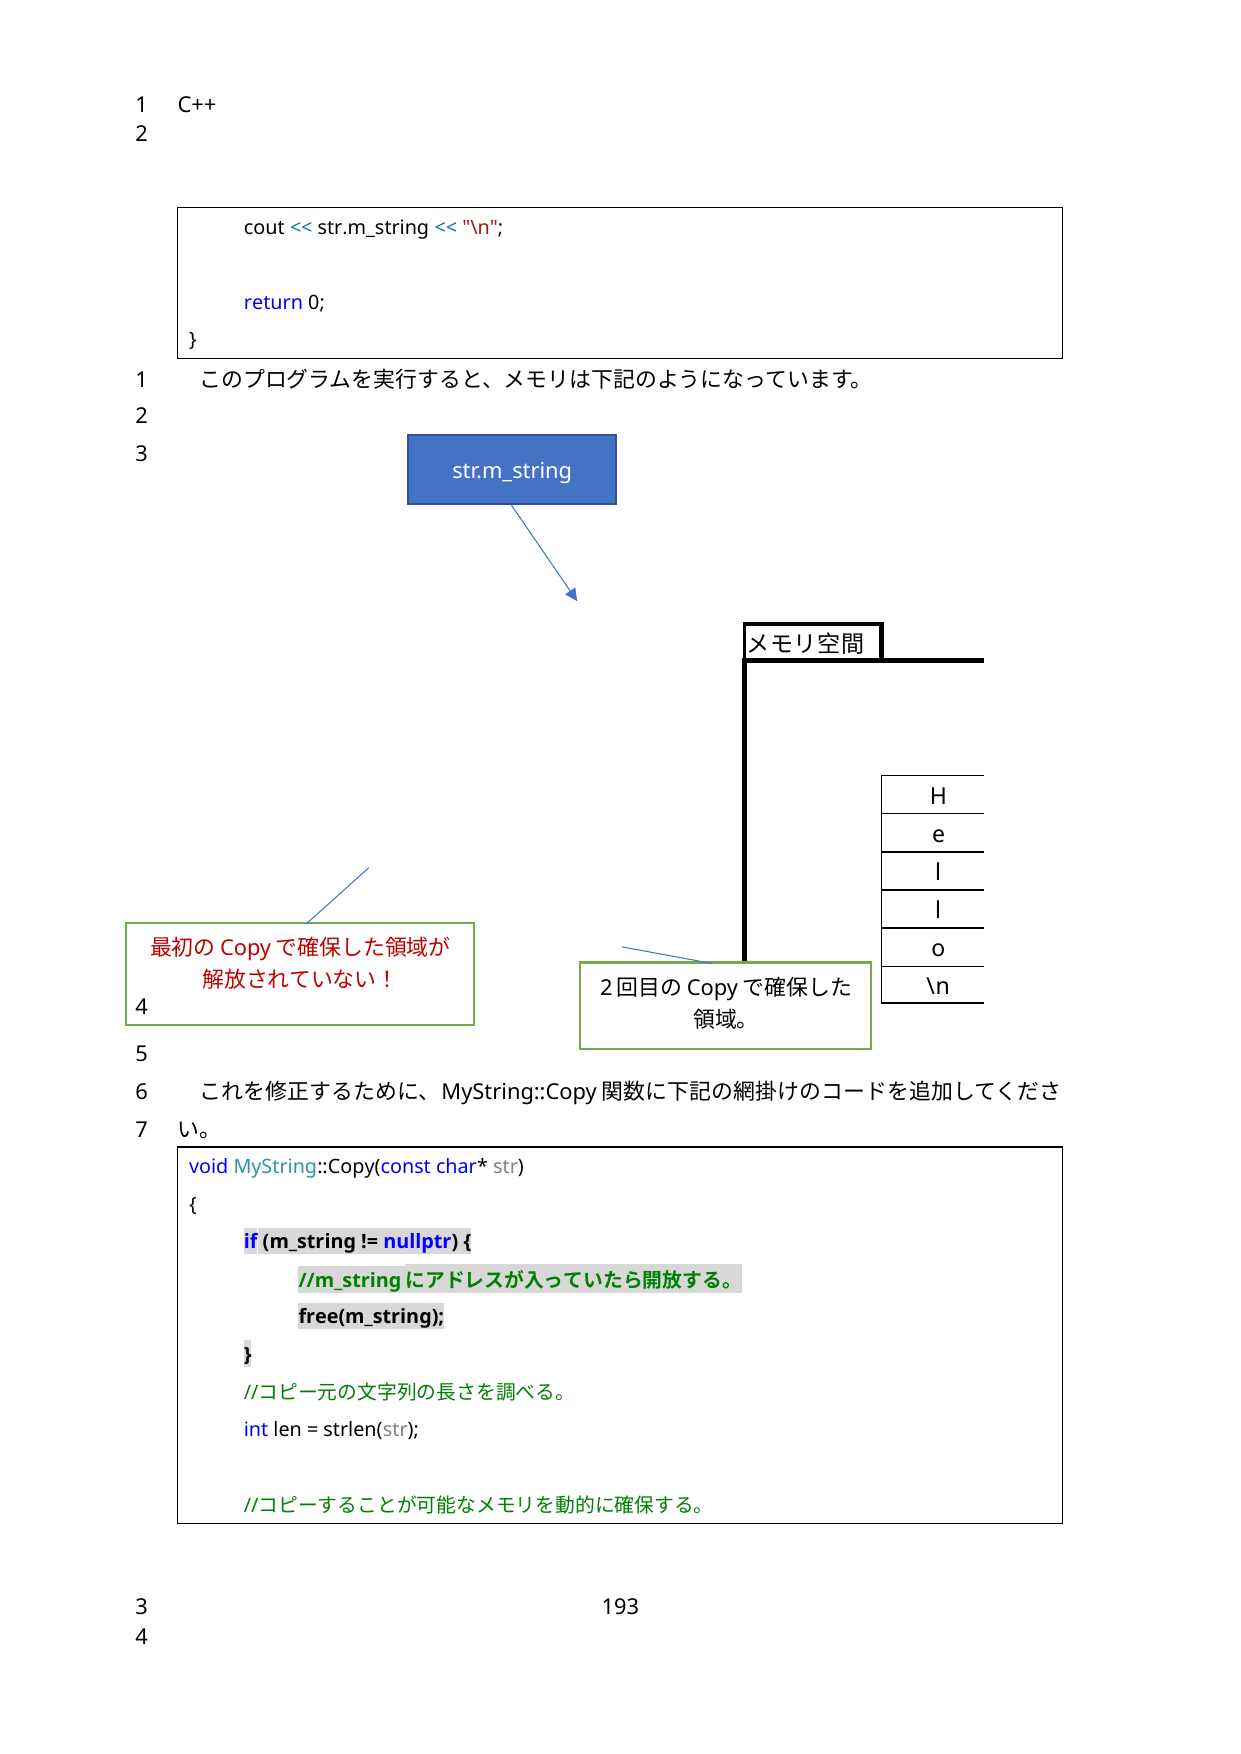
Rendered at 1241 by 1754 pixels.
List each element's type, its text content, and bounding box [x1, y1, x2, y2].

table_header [178, 1148, 1062, 1522]
text これを修正するために、MyString::Copy関数に下記の網掛けのコードを追加してください。 [177, 1071, 1063, 1146]
text このプログラムを実行すると、メモリは下記のようになっています。 [177, 359, 1063, 396]
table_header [178, 208, 1062, 358]
